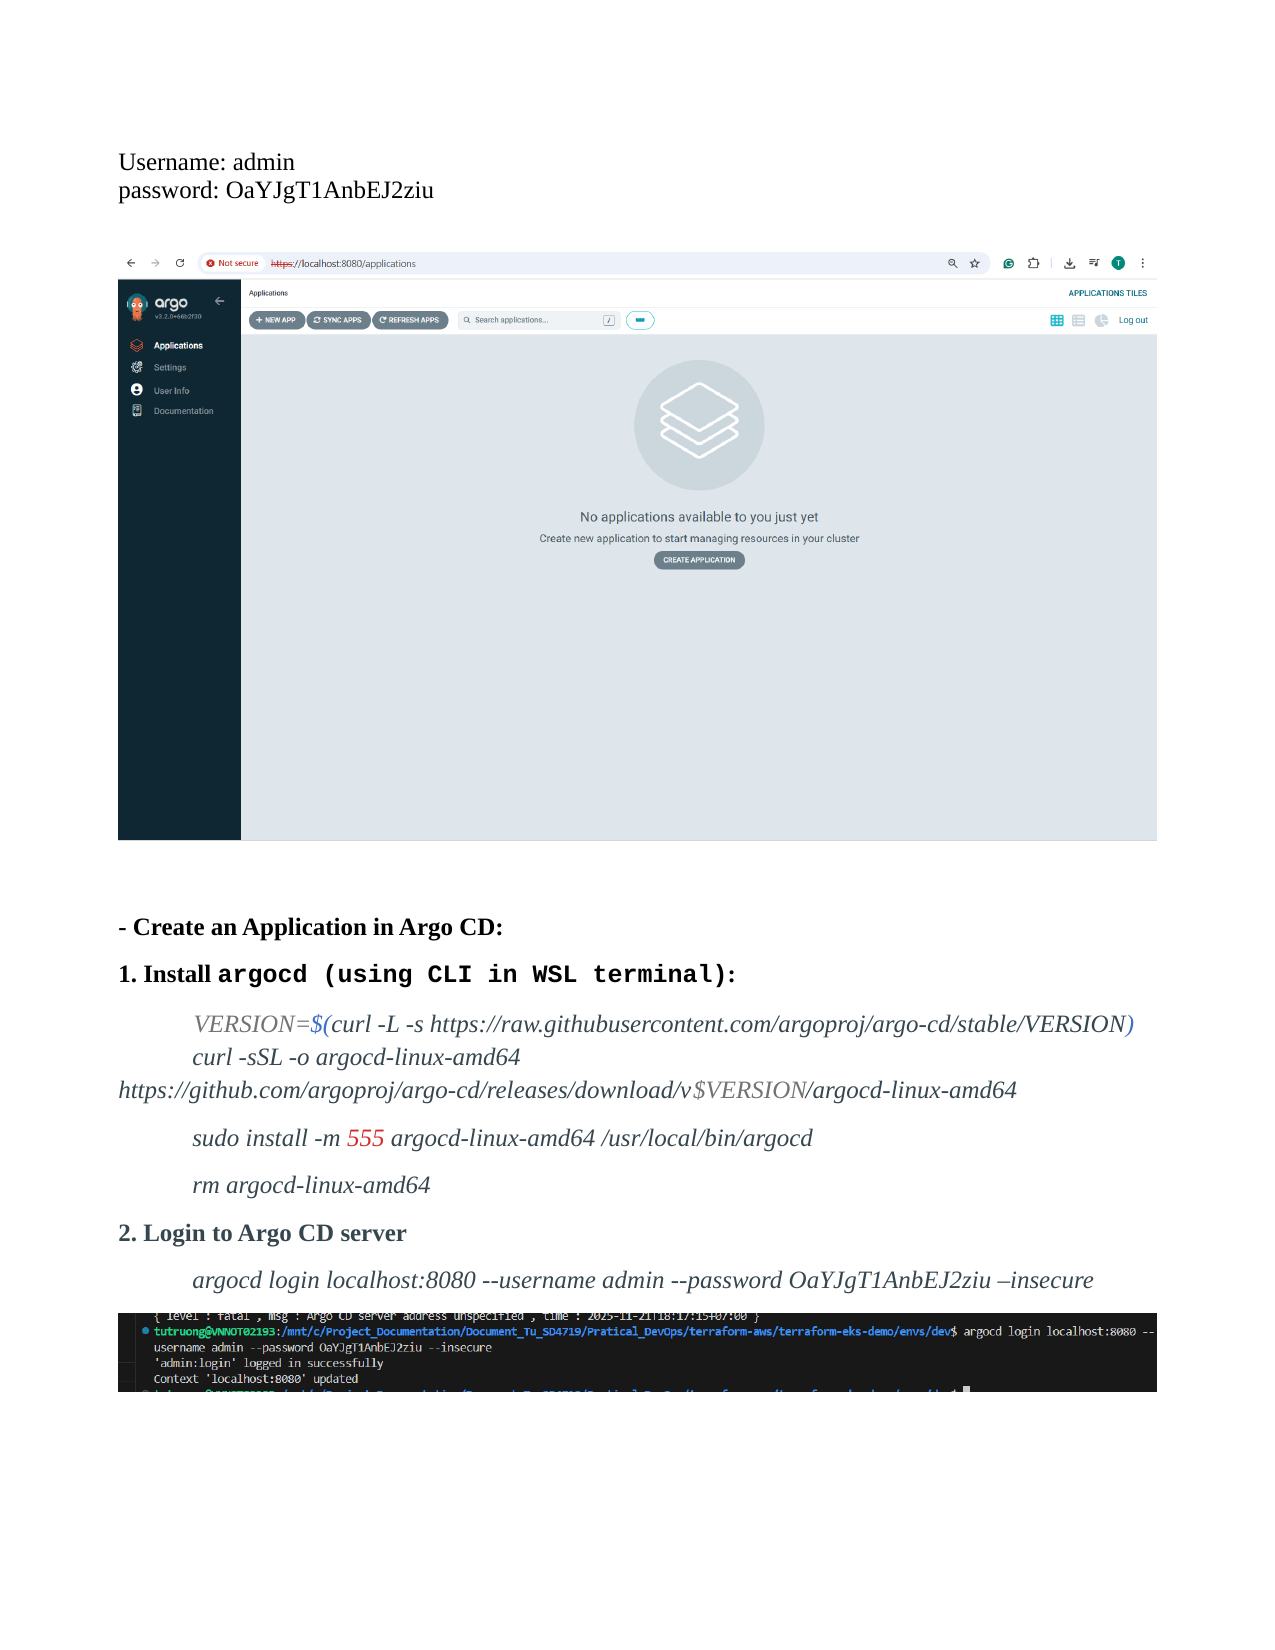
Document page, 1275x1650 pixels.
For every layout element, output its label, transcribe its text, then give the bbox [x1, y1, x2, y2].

text VERSION=$(curl -L -s https://raw.githubusercontent.com/argoproj/argo-cd/stable/VERSION) curl -sSL -o argocd-linux-amd64 https://github.com/argoproj/argo-cd/releases/download/v$VERSION/argocd-linux-amd64 [118, 1009, 1157, 1104]
text rm argocd-linux-amd64 [118, 1170, 1157, 1199]
text argocd login localhost:8080 --username admin --password OaYJgT1AnbEJ2ziu –insecure [118, 1266, 1157, 1294]
text - Create an Application in Argo CD: [118, 912, 1157, 940]
text password: OaYJgT1AnbEJ2ziu [118, 176, 1157, 204]
text sudo install -m 555 argocd-linux-amd64 /usr/local/bin/argocd [118, 1123, 1157, 1152]
text 2. Login to Argo CD server [118, 1218, 1157, 1247]
picture [118, 252, 1157, 841]
picture [118, 1313, 1157, 1392]
text 1. Install argocd (using CLI in WSL terminal): [118, 959, 1157, 990]
text Username: admin [118, 147, 1157, 176]
